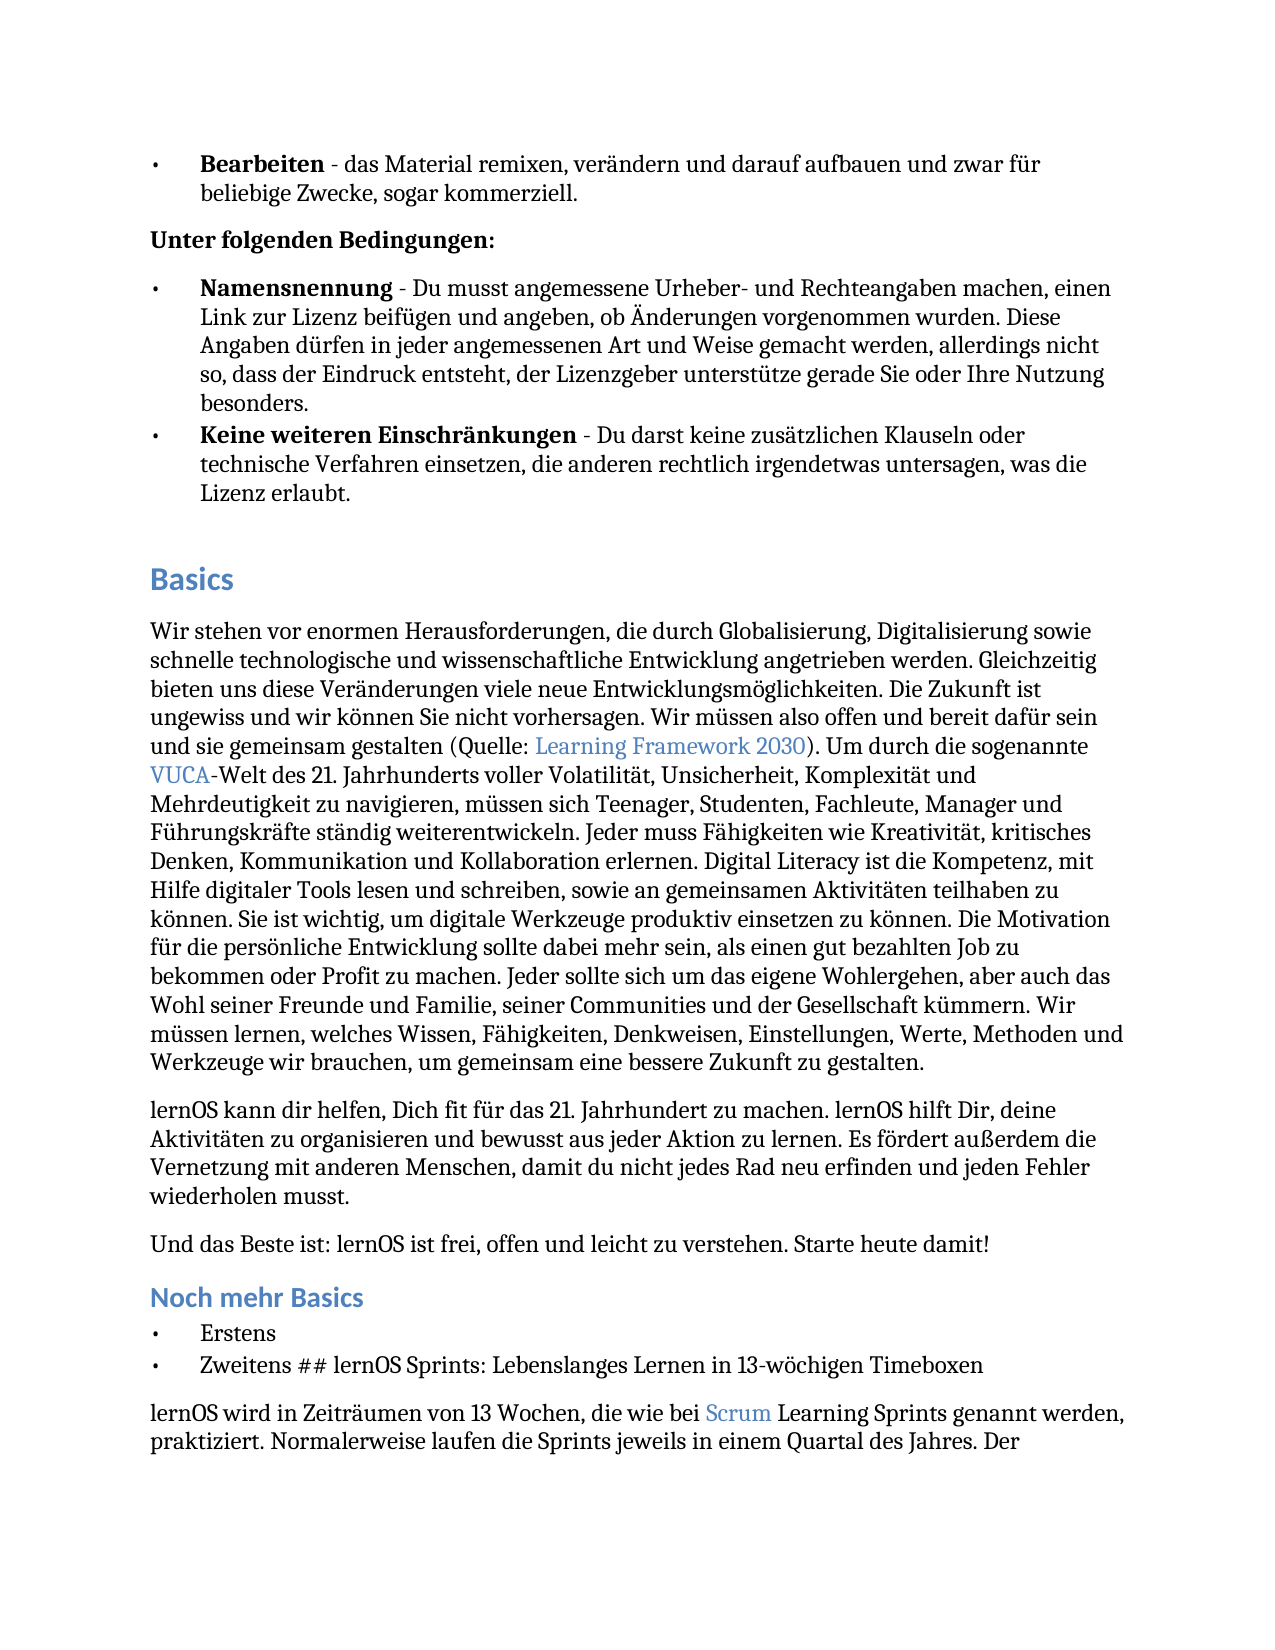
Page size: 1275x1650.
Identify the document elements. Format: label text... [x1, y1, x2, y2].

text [150, 1398, 1125, 1456]
list Erstens [150, 1318, 1125, 1347]
text Unter folgenden Bedingungen: [150, 226, 1125, 255]
list Zweitens ## lernOS Sprints: Lebenslanges Lernen in 13-wöchigen Timeboxen [150, 1351, 1125, 1380]
list Bearbeiten - das Material remixen, verändern und darauf aufbauen und zwar für beliebige Zwecke, sogar kommerziell. [150, 150, 1125, 207]
text Wir stehen vor enormen Herausforderungen, die durch Globalisierung, Digitalisierung sowie schnelle technologische und wissenschaftliche Entwicklung angetrieben werden. Gleichzeitig bieten uns diese Veränderungen viele neue Entwicklungsmöglichkeiten. Die Zukunft ist ungewiss und wir können Sie nicht vorhersagen. Wir müssen also offen und bereit dafür sein und sie gemeinsam gestalten (Quelle: Learning Framework 2030). Um durch die sogenannte VUCA-Welt des 21. Jahrhunderts voller Volatilität, Unsicherheit, Komplexität und Mehrdeutigkeit zu navigieren, müssen sich Teenager, Studenten, Fachleute, Manager und Führungskräfte ständig weiterentwickeln. Jeder muss Fähigkeiten wie Kreativität, kritisches Denken, Kommunikation und Kollaboration erlernen. Digital Literacy ist die Kompetenz, mit Hilfe digitaler Tools lesen und schreiben, sowie an gemeinsamen Aktivitäten teilhaben zu können. Sie ist wichtig, um digitale Werkzeuge produktiv einsetzen zu können. Die Motivation für die persönliche Entwicklung sollte dabei mehr sein, als einen gut bezahlten Job zu bekommen oder Profit zu machen. Jeder sollte sich um das eigene Wohlergehen, aber auch das Wohl seiner Freunde und Familie, seiner Communities und der Gesellschaft kümmern. Wir müssen lernen, welches Wissen, Fähigkeiten, Denkweisen, Einstellungen, Werte, Methoden und Werkzeuge wir brauchen, um gemeinsam eine bessere Zukunft zu gestalten. [150, 617, 1125, 1077]
text lernOS kann dir helfen, Dich fit für das 21. Jahrhundert zu machen. lernOS hilft Dir, deine Aktivitäten zu organisieren und bewusst aus jeder Aktion zu lernen. Es fördert außerdem die Vernetzung mit anderen Menschen, damit du nicht jedes Rad neu erfinden und jeden Fehler wiederholen musst. [150, 1096, 1125, 1211]
subtitle Basics [150, 557, 1125, 598]
subtitle Noch mehr Basics [150, 1279, 1125, 1315]
list Namensnennung - Du musst angemessene Urheber- und Rechteangaben machen, einen Link zur Lizenz beifügen und angeben, ob Änderungen vorgenommen wurden. Diese Angaben dürfen in jeder angemessenen Art und Weise gemacht werden, allerdings nicht so, dass der Eindruck entsteht, der Lizenzgeber unterstütze gerade Sie oder Ihre Nutzung besonders. [150, 274, 1125, 417]
list Keine weiteren Einschränkungen - Du darst keine zusätzlichen Klauseln oder technische Verfahren einsetzen, die anderen rechtlich irgendetwas untersagen, was die Lizenz erlaubt. [150, 421, 1125, 507]
text Und das Beste ist: lernOS ist frei, offen und leicht zu verstehen. Starte heute damit! [150, 1229, 1125, 1258]
